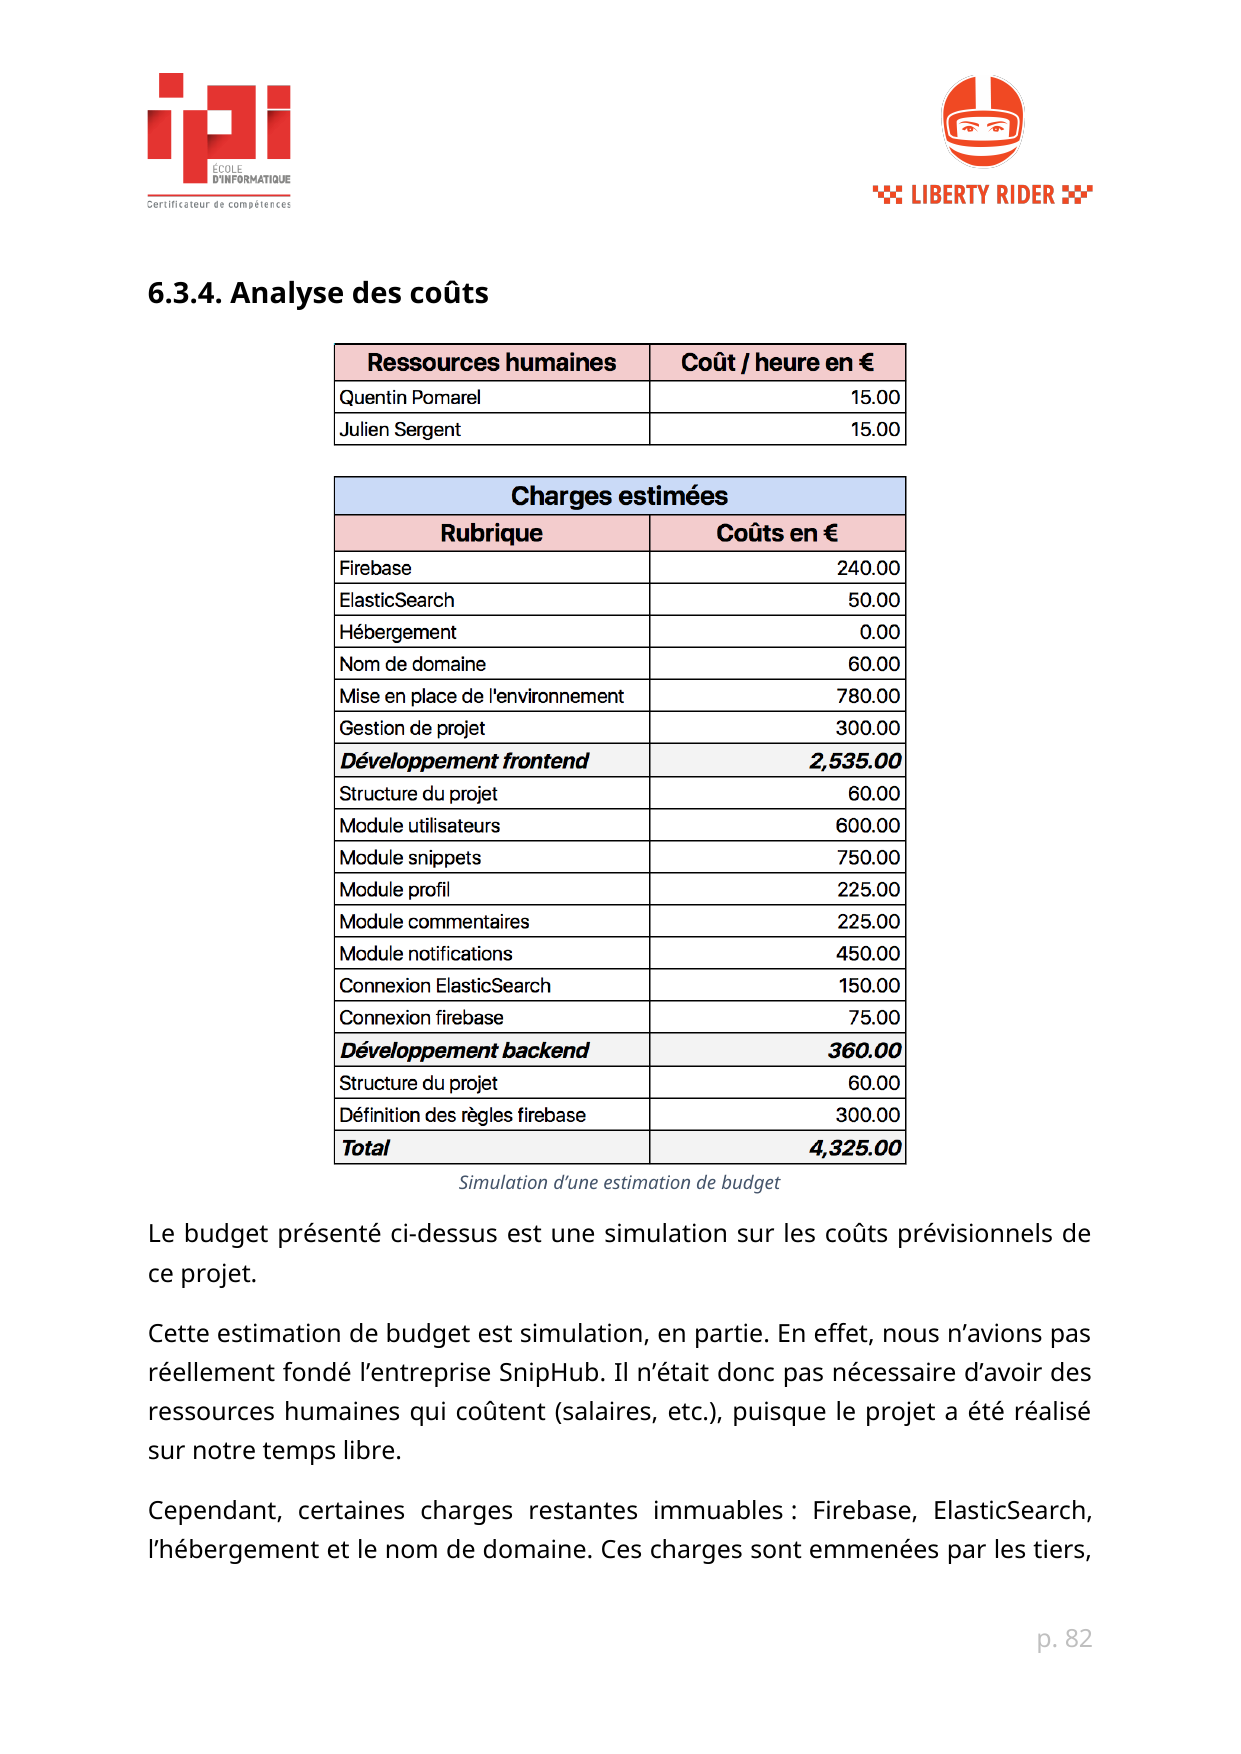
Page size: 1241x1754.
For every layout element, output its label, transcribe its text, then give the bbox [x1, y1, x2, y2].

subtitle Analyse des coûts [148, 273, 1093, 312]
text Simulation d’une estimation de budget [148, 1170, 1093, 1195]
text Cette estimation de budget est simulation, en partie. En effet, nous n’avions pas réellement fondé l’entreprise SnipHub. Il n’était donc pas nécessaire d’avoir des ressources humaines qui coûtent (salaires, etc.), puisque le projet a été réalisé sur notre temps libre. [148, 1315, 1093, 1467]
text Le budget présenté ci-dessus est une simulation sur les coûts prévisionnels de ce projet. [148, 1216, 1093, 1289]
picture [333, 343, 907, 1165]
picture [872, 75, 1093, 209]
picture [147, 73, 291, 209]
